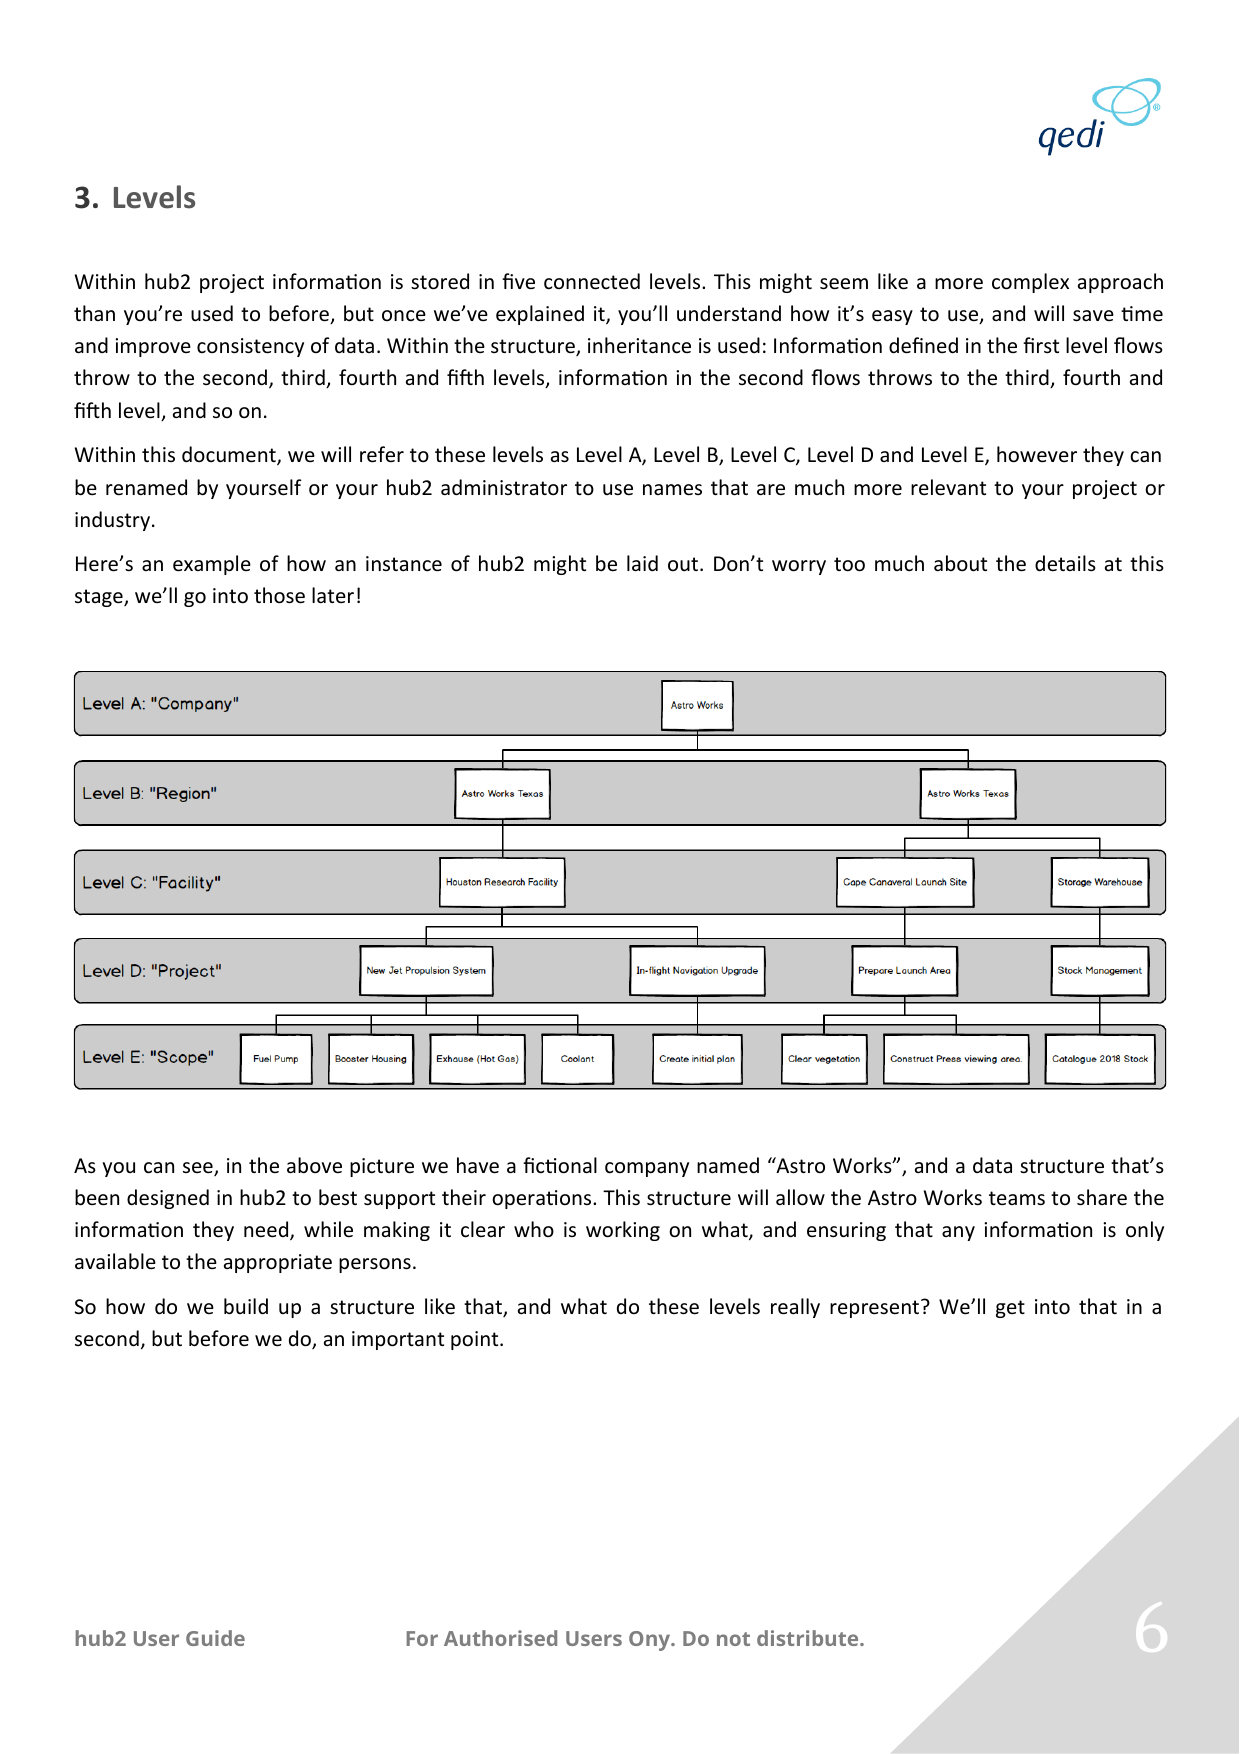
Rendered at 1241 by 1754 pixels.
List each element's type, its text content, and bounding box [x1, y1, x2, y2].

text Here’s an example of how an instance of hub2 might be laid out. Don’t worry too much about the details at this stage, we’ll go into those later! [74, 549, 1167, 610]
text Within hub2 project information is stored in five connected levels. This might seem like a more complex approach than you’re used to before, but once we’ve explained it, you’ll understand how it’s easy to use, and will save time and improve consistency of data. Within the structure, inheritance is used: Information defined in the first level flows throw to the second, third, fourth and fifth levels, information in the second flows throws to the third, fourth and fifth level, and so on. [74, 267, 1167, 424]
picture [1032, 73, 1167, 160]
text As you can see, in the above picture we have a fictional company named “Astro Works”, and a data structure that’s been designed in hub2 to best support their operations. This structure will allow the Astro Works teams to share the information they need, while making it clear who is working on what, and ensuring that any information is only available to the appropriate persons. [74, 1151, 1167, 1276]
text Within this document, we will refer to these levels as Level A, Level B, Level C, Level D and Level E, however they can be renamed by yourself or your hub2 administrator to use names that are much more relevant to your project or industry. [74, 440, 1167, 533]
text So how do we build up a structure like that, and what do these levels really represent? We’ll get into that in a second, but before we do, an important point. [74, 1292, 1167, 1352]
picture [73, 671, 1167, 1090]
subtitle Levels [74, 176, 1167, 217]
